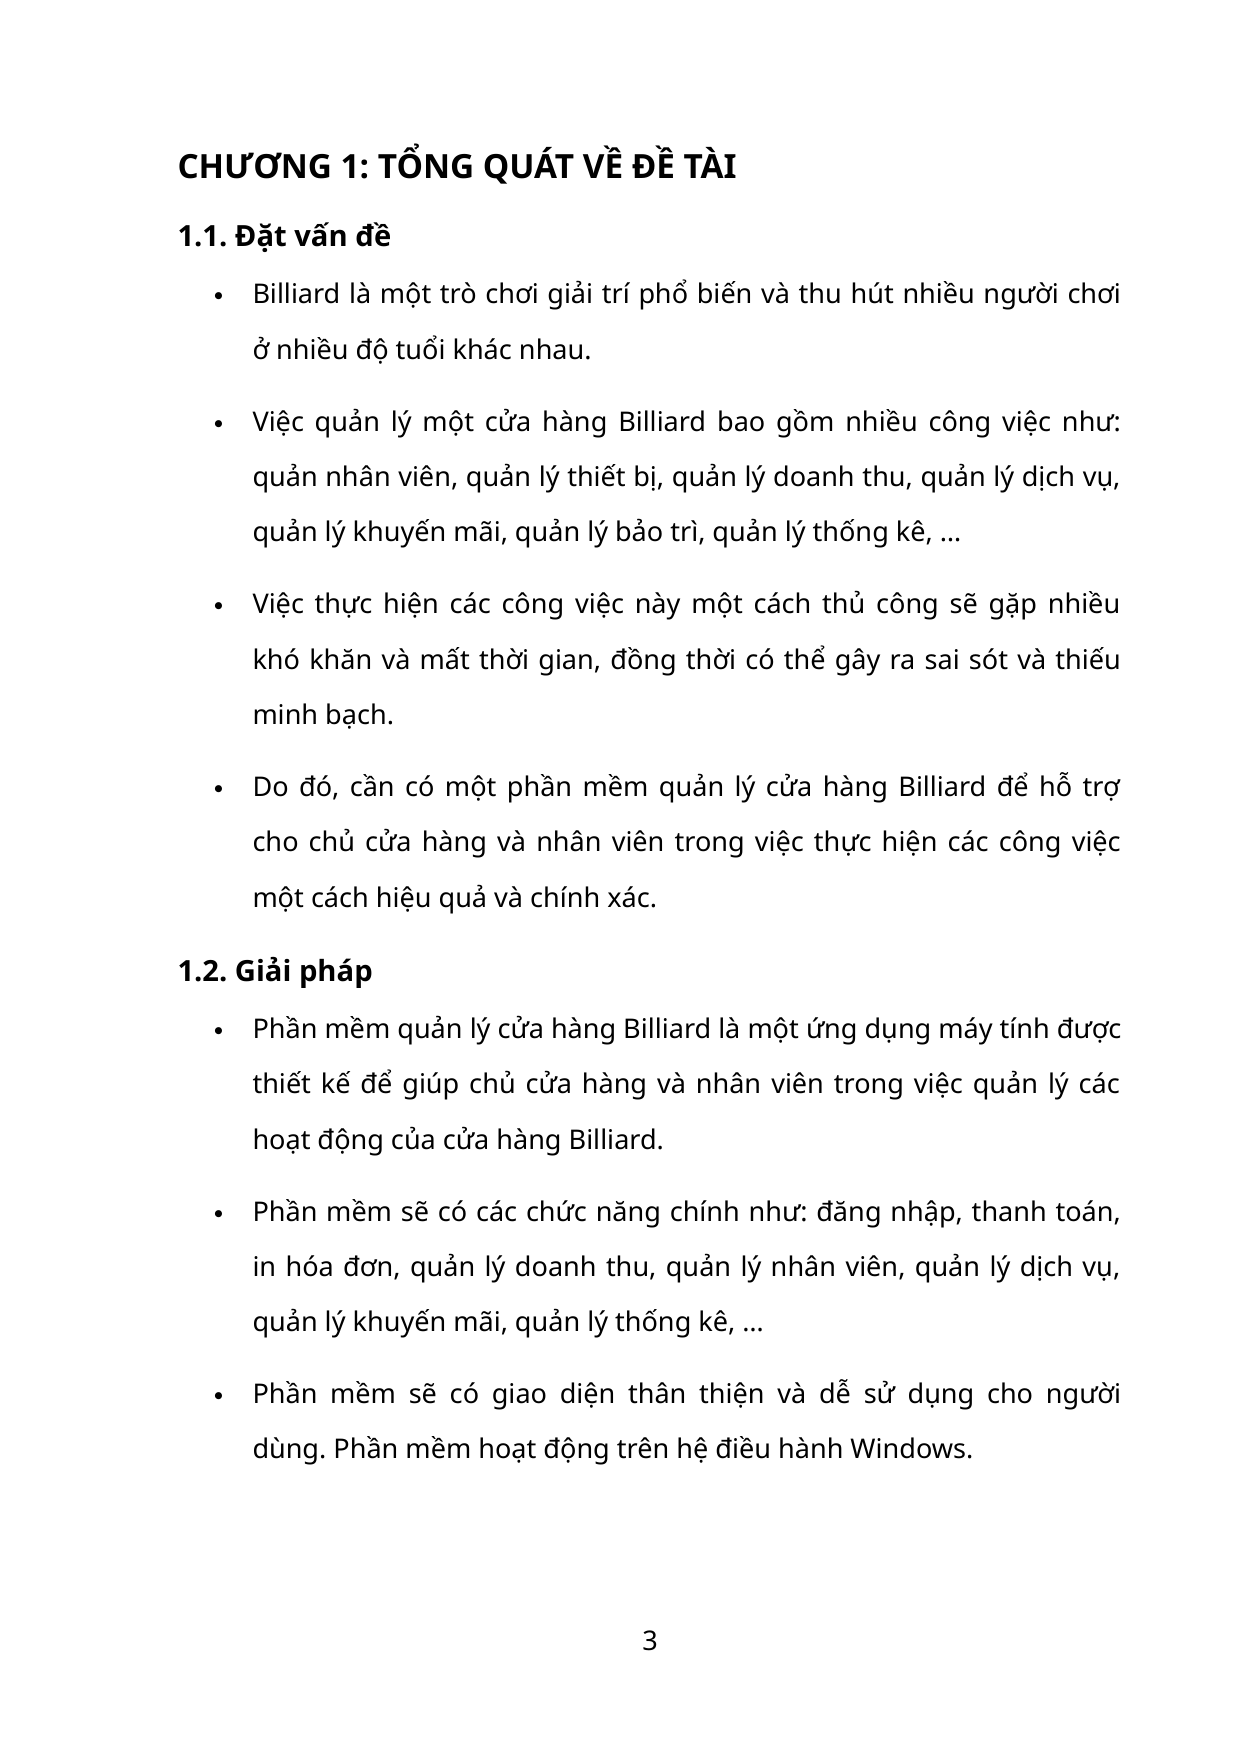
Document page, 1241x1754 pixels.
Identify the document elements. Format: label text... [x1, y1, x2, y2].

list Phần mềm sẽ có các chức năng chính như: đăng nhập, thanh toán, in hóa đơn, quản lý doanh thu, quản lý nhân viên, quản lý dịch vụ, quản lý khuyến mãi, quản lý thống kê, … [215, 1192, 1122, 1339]
subtitle 1.1. Đặt vấn đề [177, 215, 1122, 255]
list Phần mềm quản lý cửa hàng Billiard là một ứng dụng máy tính được thiết kế để giúp chủ cửa hàng và nhân viên trong việc quản lý các hoạt động của cửa hàng Billiard. [215, 1009, 1122, 1157]
subtitle 1.2. Giải pháp [177, 950, 1122, 990]
list Việc quản lý một cửa hàng Billiard bao gồm nhiều công việc như: quản nhân viên, quản lý thiết bị, quản lý doanh thu, quản lý dịch vụ, quản lý khuyến mãi, quản lý bảo trì, quản lý thống kê, … [215, 402, 1122, 550]
list Billiard là một trò chơi giải trí phổ biến và thu hút nhiều người chơi ở nhiều độ tuổi khác nhau. [215, 275, 1122, 367]
list Việc thực hiện các công việc này một cách thủ công sẽ gặp nhiều khó khăn và mất thời gian, đồng thời có thể gây ra sai sót và thiếu minh bạch. [215, 585, 1122, 732]
subtitle CHƯƠNG 1: TỔNG QUÁT VỀ ĐỀ TÀI [177, 143, 1122, 188]
list Phần mềm sẽ có giao diện thân thiện và dễ sử dụng cho người dùng. Phần mềm hoạt động trên hệ điều hành Windows. [215, 1375, 1122, 1467]
list Do đó, cần có một phần mềm quản lý cửa hàng Billiard để hỗ trợ cho chủ cửa hàng và nhân viên trong việc thực hiện các công việc một cách hiệu quả và chính xác. [215, 767, 1122, 915]
